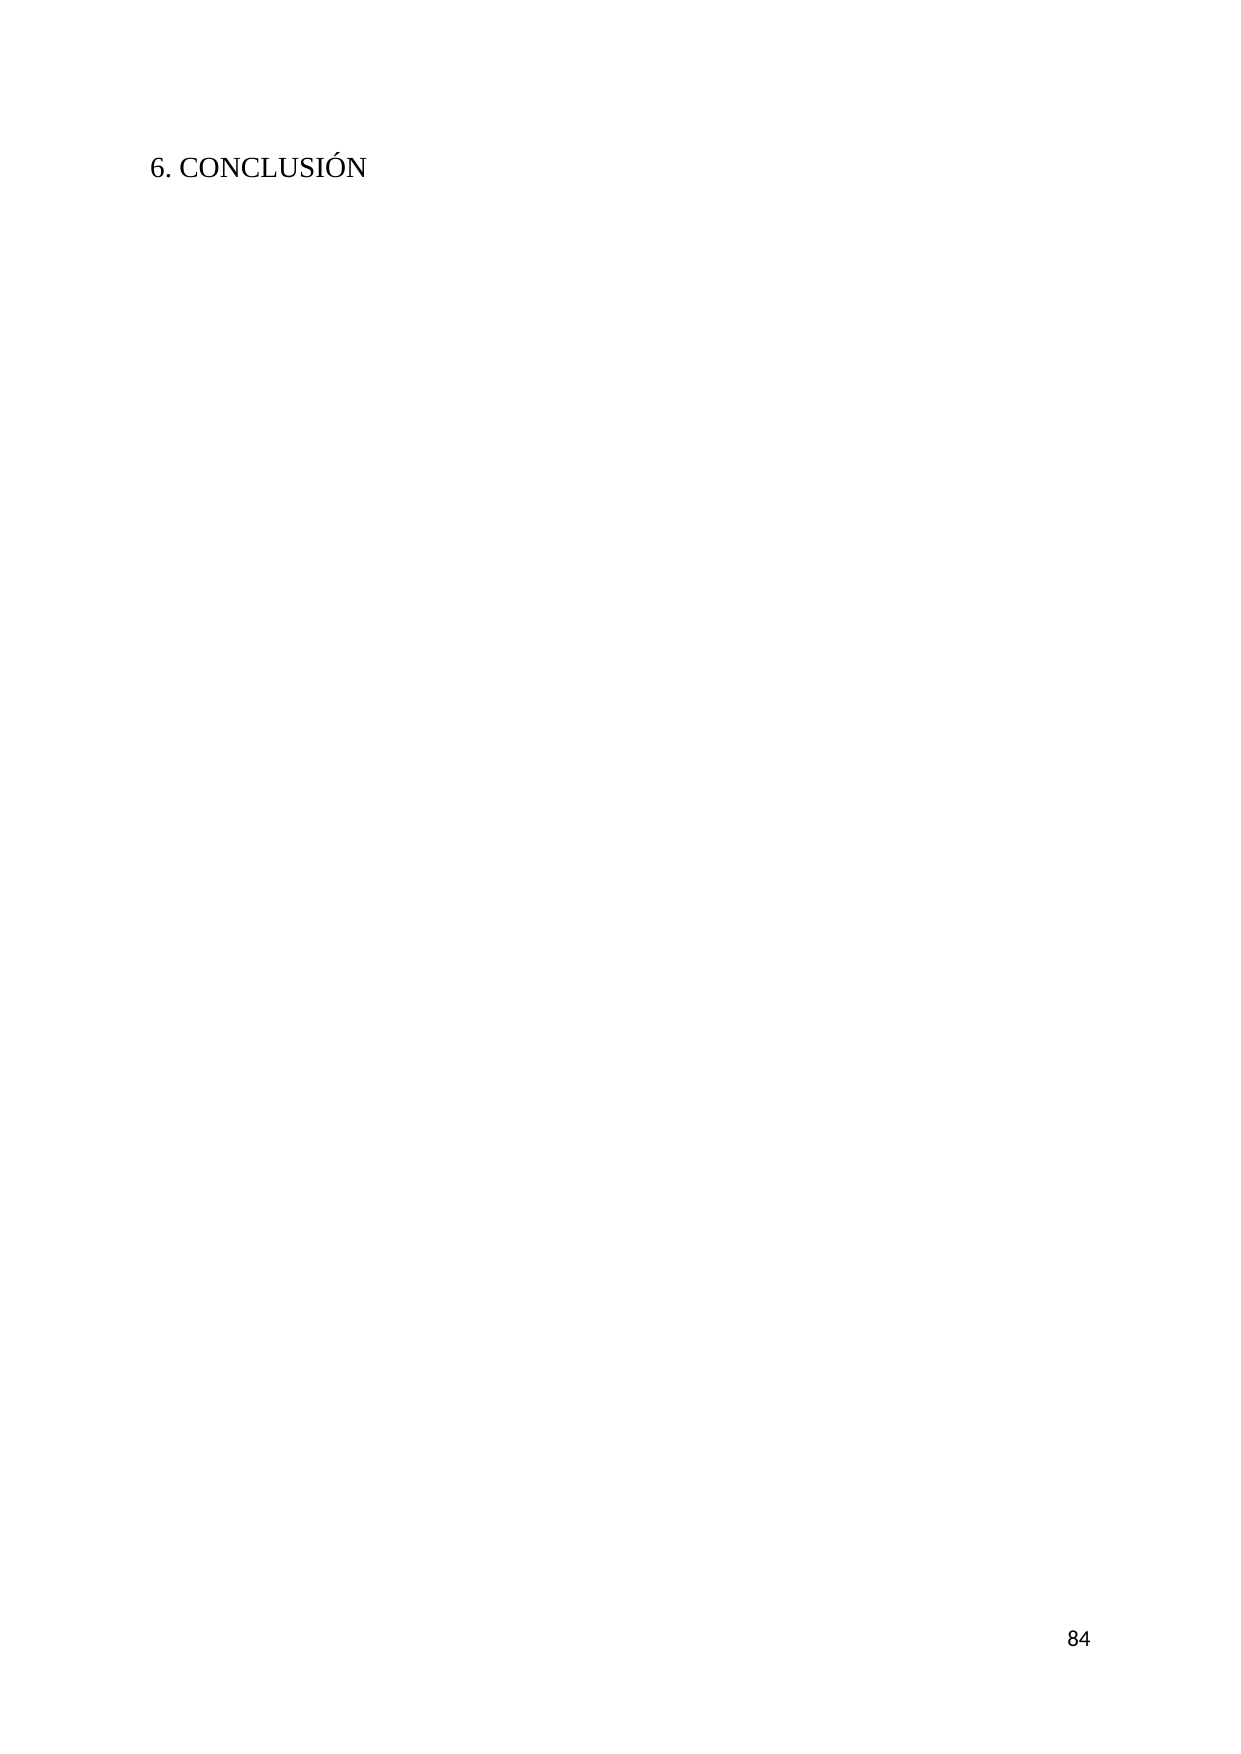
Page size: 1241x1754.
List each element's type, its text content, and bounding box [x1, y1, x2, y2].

subtitle 6. cONCLUSIÓN [150, 150, 1090, 183]
